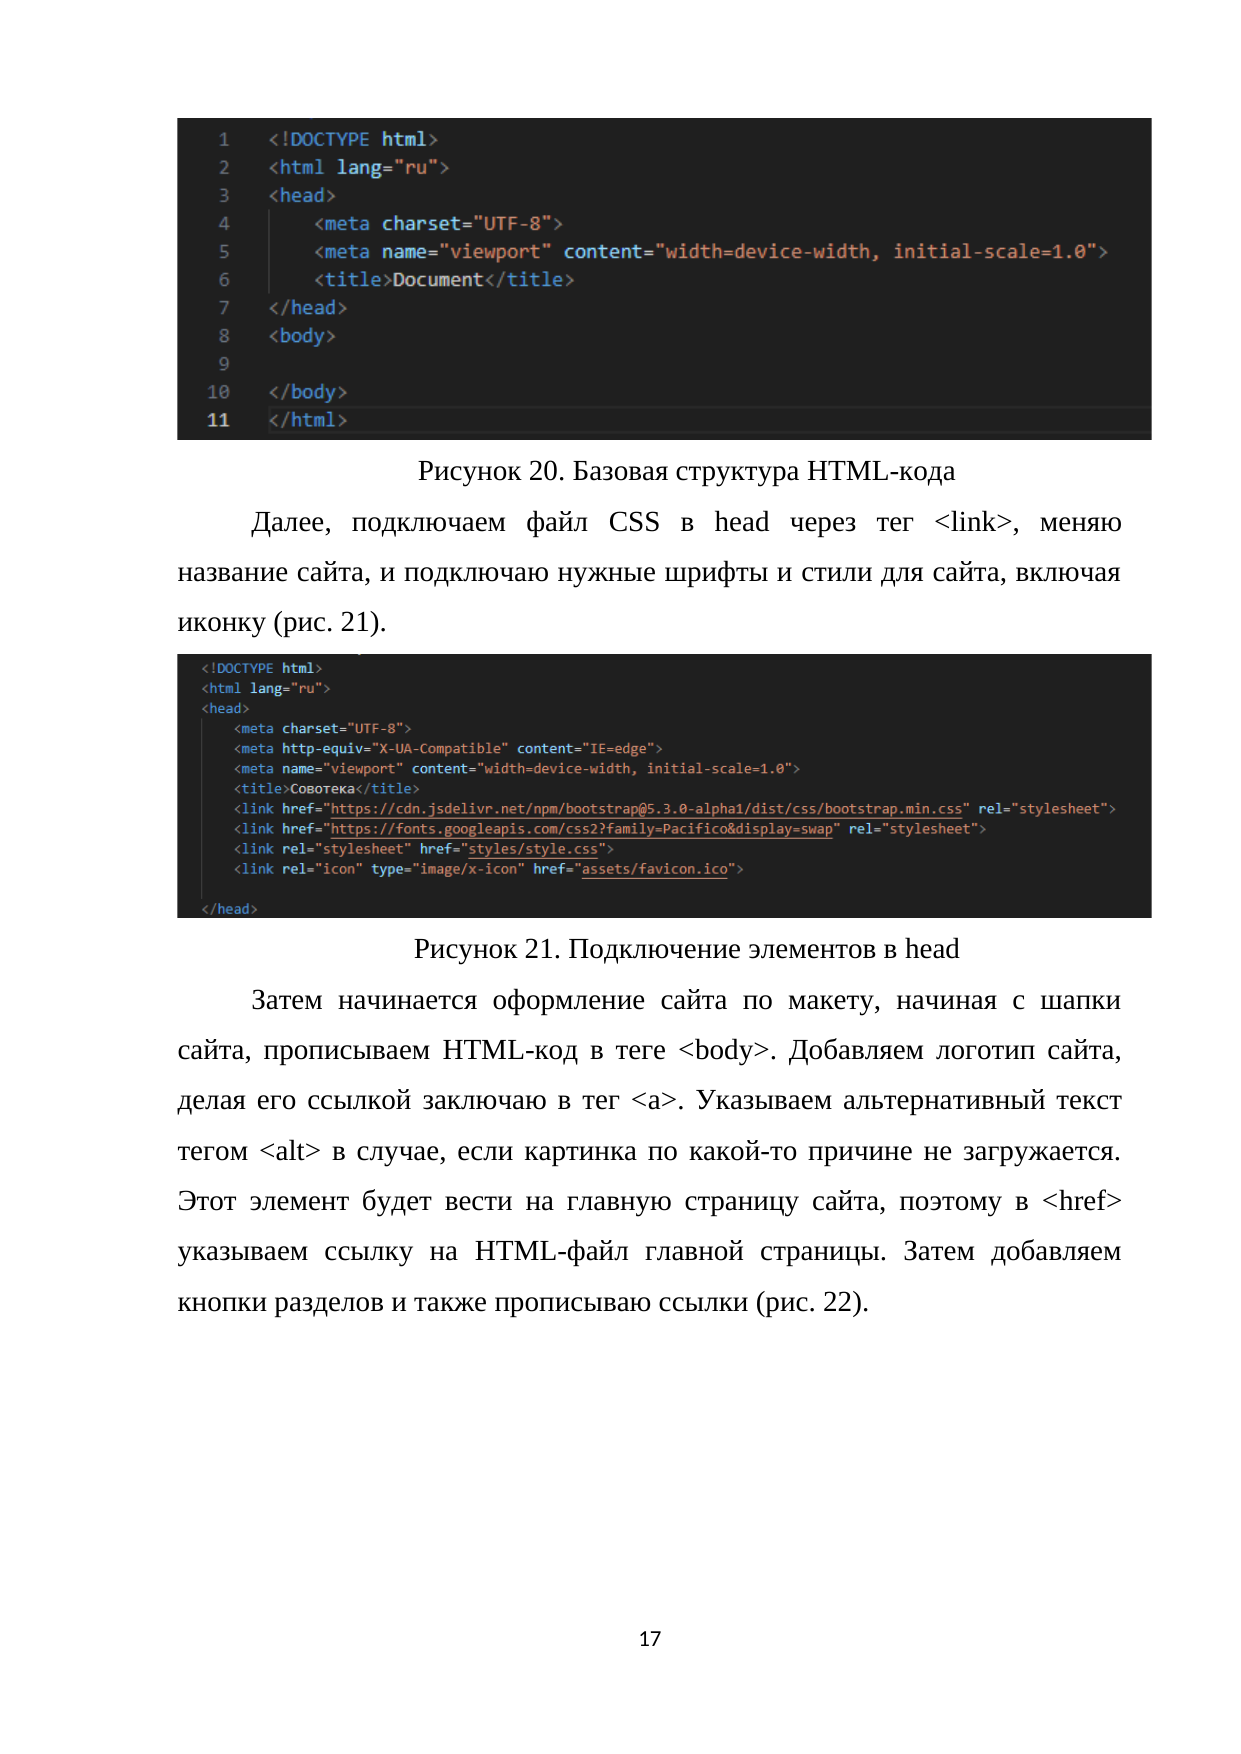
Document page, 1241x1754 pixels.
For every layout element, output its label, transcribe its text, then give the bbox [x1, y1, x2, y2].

text Далее, подключаем файл CSS в head через тег <link>, меняю название сайта, и подключаю нужные шрифты и стили для сайта, включая иконку (рис. 21). [177, 504, 1122, 638]
text Рисунок 20. Базовая структура HTML-кода [177, 453, 1122, 487]
text Затем начинается оформление сайта по макету, начиная с шапки сайта, прописываем HTML-код в теге <body>. Добавляем логотип сайта, делая его ссылкой заключаю в тег <a>. Указываем альтернативный текст тегом <alt> в случае, если картинка по какой-то причине не загружается. Этот элемент будет вести на главную страницу сайта, поэтому в <href> указываем ссылку на HTML-файл главной страницы. Затем добавляем кнопки разделов и также прописываю ссылки (рис. 22). [177, 982, 1122, 1317]
text Рисунок 21. Подключение элементов в head [177, 931, 1122, 965]
picture [177, 654, 1152, 918]
picture [177, 118, 1152, 440]
